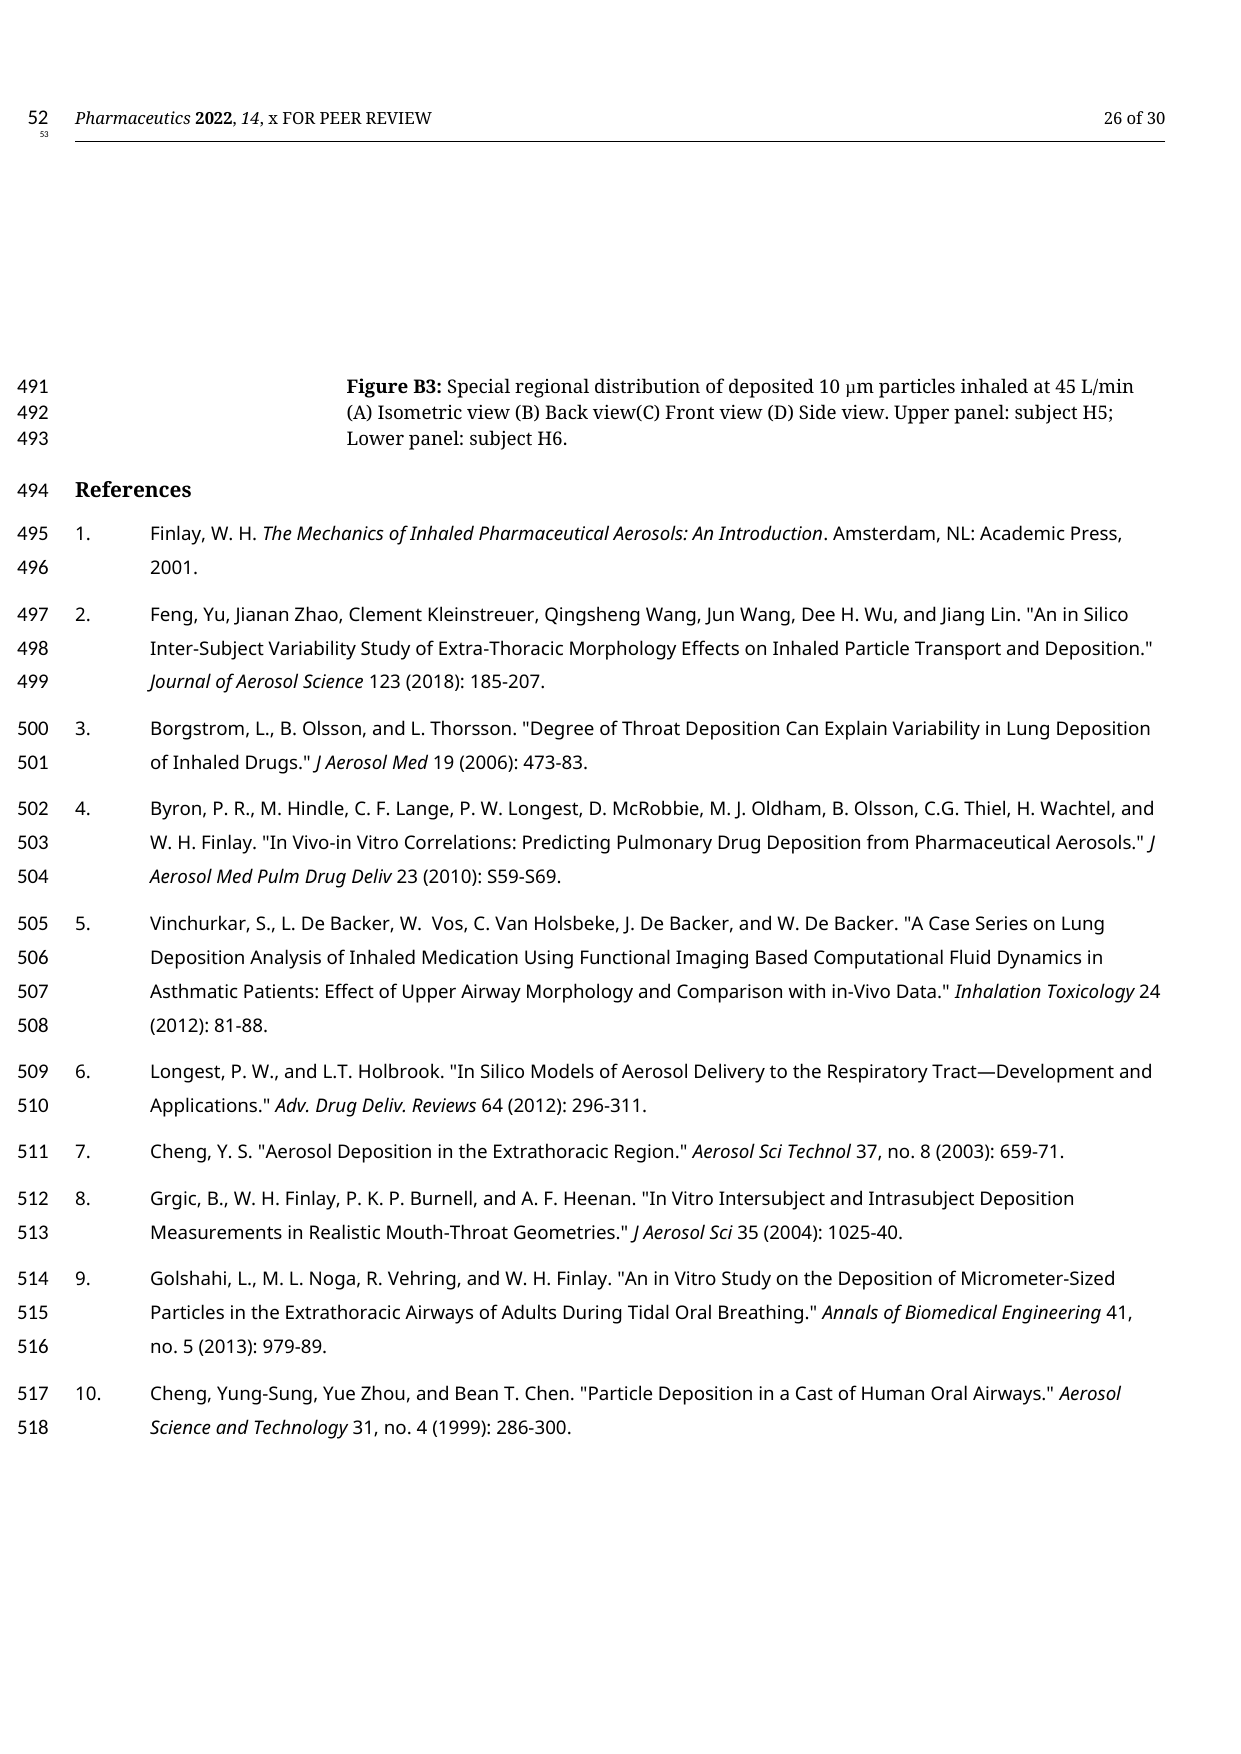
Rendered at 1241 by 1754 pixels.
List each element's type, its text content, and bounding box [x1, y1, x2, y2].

text 5. Vinchurkar, S., L. De Backer, W. Vos, C. Van Holsbeke, J. De Backer, and W. De Backer. "A Case Series on Lung Deposition Analysis of Inhaled Medication Using Functional Imaging Based Computational Fluid Dynamics in Asthmatic Patients: Effect of Upper Airway Morphology and Comparison with in-Vivo Data." Inhalation Toxicology 24 (2012): 81-88. [75, 906, 1165, 1042]
text 3. Borgstrom, L., B. Olsson, and L. Thorsson. "Degree of Throat Deposition Can Explain Variability in Lung Deposition of Inhaled Drugs." J Aerosol Med 19 (2006): 473-83. [75, 711, 1165, 779]
text 1. Finlay, W. H. The Mechanics of Inhaled Pharmaceutical Aerosols: An Introduction. Amsterdam, NL: Academic Press, 2001. [75, 516, 1165, 584]
subtitle References [75, 475, 1165, 504]
text 10. Cheng, Yung-Sung, Yue Zhou, and Bean T. Chen. "Particle Deposition in a Cast of Human Oral Airways." Aerosol Science and Technology 31, no. 4 (1999): 286-300. [75, 1376, 1165, 1444]
text 9. Golshahi, L., M. L. Noga, R. Vehring, and W. H. Finlay. "An in Vitro Study on the Deposition of Micrometer-Sized Particles in the Extrathoracic Airways of Adults During Tidal Oral Breathing." Annals of Biomedical Engineering 41, no. 5 (2013): 979-89. [75, 1261, 1165, 1363]
text 6. Longest, P. W., and L.T. Holbrook. "In Silico Models of Aerosol Delivery to the Respiratory Tract—Development and Applications." Adv. Drug Deliv. Reviews 64 (2012): 296-311. [75, 1054, 1165, 1122]
subtitle Figure B3: Special regional distribution of deposited 10 µm particles inhaled at 45 L/min (A) Isometric view (B) Back view(C) Front view (D) Side view. Upper panel: subject H5; Lower panel: subject H6. [346, 374, 1165, 450]
text 2. Feng, Yu, Jianan Zhao, Clement Kleinstreuer, Qingsheng Wang, Jun Wang, Dee H. Wu, and Jiang Lin. "An in Silico Inter-Subject Variability Study of Extra-Thoracic Morphology Effects on Inhaled Particle Transport and Deposition." Journal of Aerosol Science 123 (2018): 185-207. [75, 597, 1165, 698]
text 7. Cheng, Y. S. "Aerosol Deposition in the Extrathoracic Region." Aerosol Sci Technol 37, no. 8 (2003): 659-71. [75, 1134, 1165, 1168]
text 4. Byron, P. R., M. Hindle, C. F. Lange, P. W. Longest, D. McRobbie, M. J. Oldham, B. Olsson, C.G. Thiel, H. Wachtel, and W. H. Finlay. "In Vivo-in Vitro Correlations: Predicting Pulmonary Drug Deposition from Pharmaceutical Aerosols." J Aerosol Med Pulm Drug Deliv 23 (2010): S59-S69. [75, 791, 1165, 893]
text 8. Grgic, B., W. H. Finlay, P. K. P. Burnell, and A. F. Heenan. "In Vitro Intersubject and Intrasubject Deposition Measurements in Realistic Mouth-Throat Geometries." J Aerosol Sci 35 (2004): 1025-40. [75, 1181, 1165, 1249]
